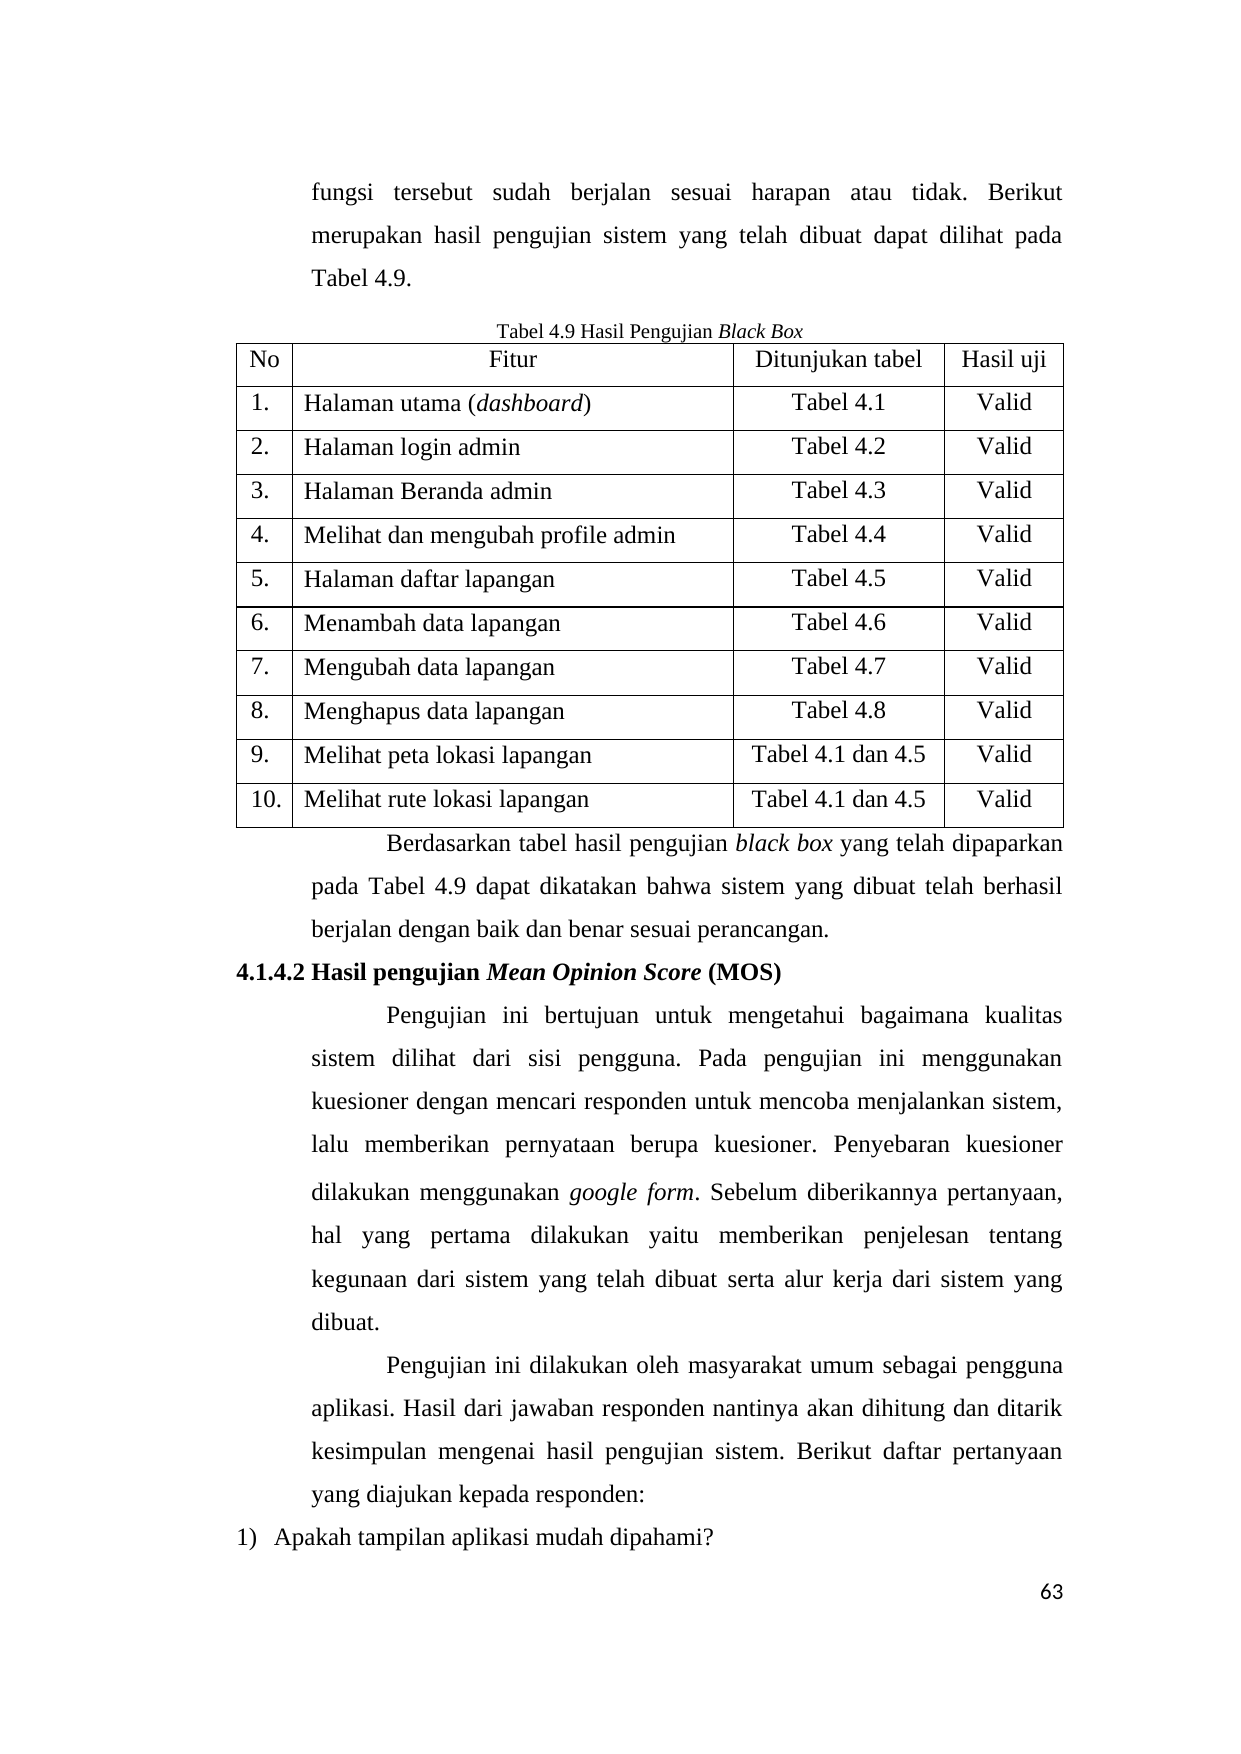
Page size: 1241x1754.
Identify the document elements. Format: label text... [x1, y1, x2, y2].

table_cell Menambah data lapangan [293, 608, 733, 650]
table_cell Tabel 4.4 [734, 519, 944, 562]
text Berdasarkan tabel hasil pengujian black box yang telah dipaparkan pada Tabel 4.9 dapat dikatakan bahwa sistem yang dibuat telah berhasil berjalan dengan baik dan benar sesuai perancangan. [311, 828, 1063, 943]
table_cell Melihat rute lokasi lapangan [293, 784, 733, 827]
table_cell Tabel 4.6 [734, 608, 944, 650]
table_cell Halaman utama (dashboard) [293, 387, 733, 430]
table_cell Halaman daftar lapangan [293, 563, 733, 606]
table_cell [237, 608, 292, 650]
table_cell Valid [945, 475, 1063, 518]
list Apakah tampilan aplikasi mudah dipahami? [236, 1522, 1063, 1551]
text Pengujian ini dilakukan oleh masyarakat umum sebagai pengguna aplikasi. Hasil dari jawaban responden nantinya akan dihitung dan ditarik kesimpulan mengenai hasil pengujian sistem. Berikut daftar pertanyaan yang diajukan kepada responden: [311, 1350, 1063, 1508]
table_cell Melihat dan mengubah profile admin [293, 519, 733, 562]
table_cell [237, 740, 292, 783]
table_cell [237, 387, 292, 430]
table_cell [237, 519, 292, 562]
table_cell [237, 563, 292, 606]
table_cell Valid [945, 784, 1063, 827]
table_cell Menghapus data lapangan [293, 696, 733, 738]
table_cell Valid [945, 740, 1063, 783]
table_header Fitur [293, 344, 733, 386]
table_cell Valid [945, 387, 1063, 430]
table_header No [237, 344, 292, 386]
table_cell Mengubah data lapangan [293, 651, 733, 694]
table_cell Tabel 4.5 [734, 563, 944, 606]
table_cell Tabel 4.1 [734, 387, 944, 430]
table_header Ditunjukan tabel [734, 344, 944, 386]
table_cell Halaman Beranda admin [293, 475, 733, 518]
table_cell Tabel 4.1 dan 4.5 [734, 784, 944, 827]
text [311, 177, 1063, 292]
table_header Hasil uji [945, 344, 1063, 386]
table_cell Valid [945, 696, 1063, 738]
table_cell [237, 784, 292, 827]
table_cell [237, 651, 292, 694]
table_cell Tabel 4.2 [734, 431, 944, 474]
table_cell Tabel 4.1 dan 4.5 [734, 740, 944, 783]
text Tabel 4.9 Hasil Pengujian Black Box [236, 319, 1063, 343]
table_cell Valid [945, 431, 1063, 474]
table_cell [237, 696, 292, 738]
table_cell Melihat peta lokasi lapangan [293, 740, 733, 783]
table_cell Valid [945, 519, 1063, 562]
table_cell [237, 431, 292, 474]
text Pengujian ini bertujuan untuk mengetahui bagaimana kualitas sistem dilihat dari sisi pengguna. Pada pengujian ini menggunakan kuesioner dengan mencari responden untuk mencoba menjalankan sistem, lalu memberikan pernyataan berupa kuesioner. Penyebaran kuesioner dilakukan menggunakan google form. Sebelum diberikannya pertanyaan, hal yang pertama dilakukan yaitu memberikan penjelesan tentang kegunaan dari sistem yang telah dibuat serta alur kerja dari sistem yang dibuat. [311, 1000, 1063, 1336]
table_cell Valid [945, 563, 1063, 606]
list Hasil pengujian Mean Opinion Score (MOS) [236, 957, 1063, 986]
table_cell Valid [945, 608, 1063, 650]
table_cell Tabel 4.8 [734, 696, 944, 738]
table_cell Tabel 4.3 [734, 475, 944, 518]
table_cell Halaman login admin [293, 431, 733, 474]
table_cell Tabel 4.7 [734, 651, 944, 694]
table_cell [237, 475, 292, 518]
table_cell Valid [945, 651, 1063, 694]
